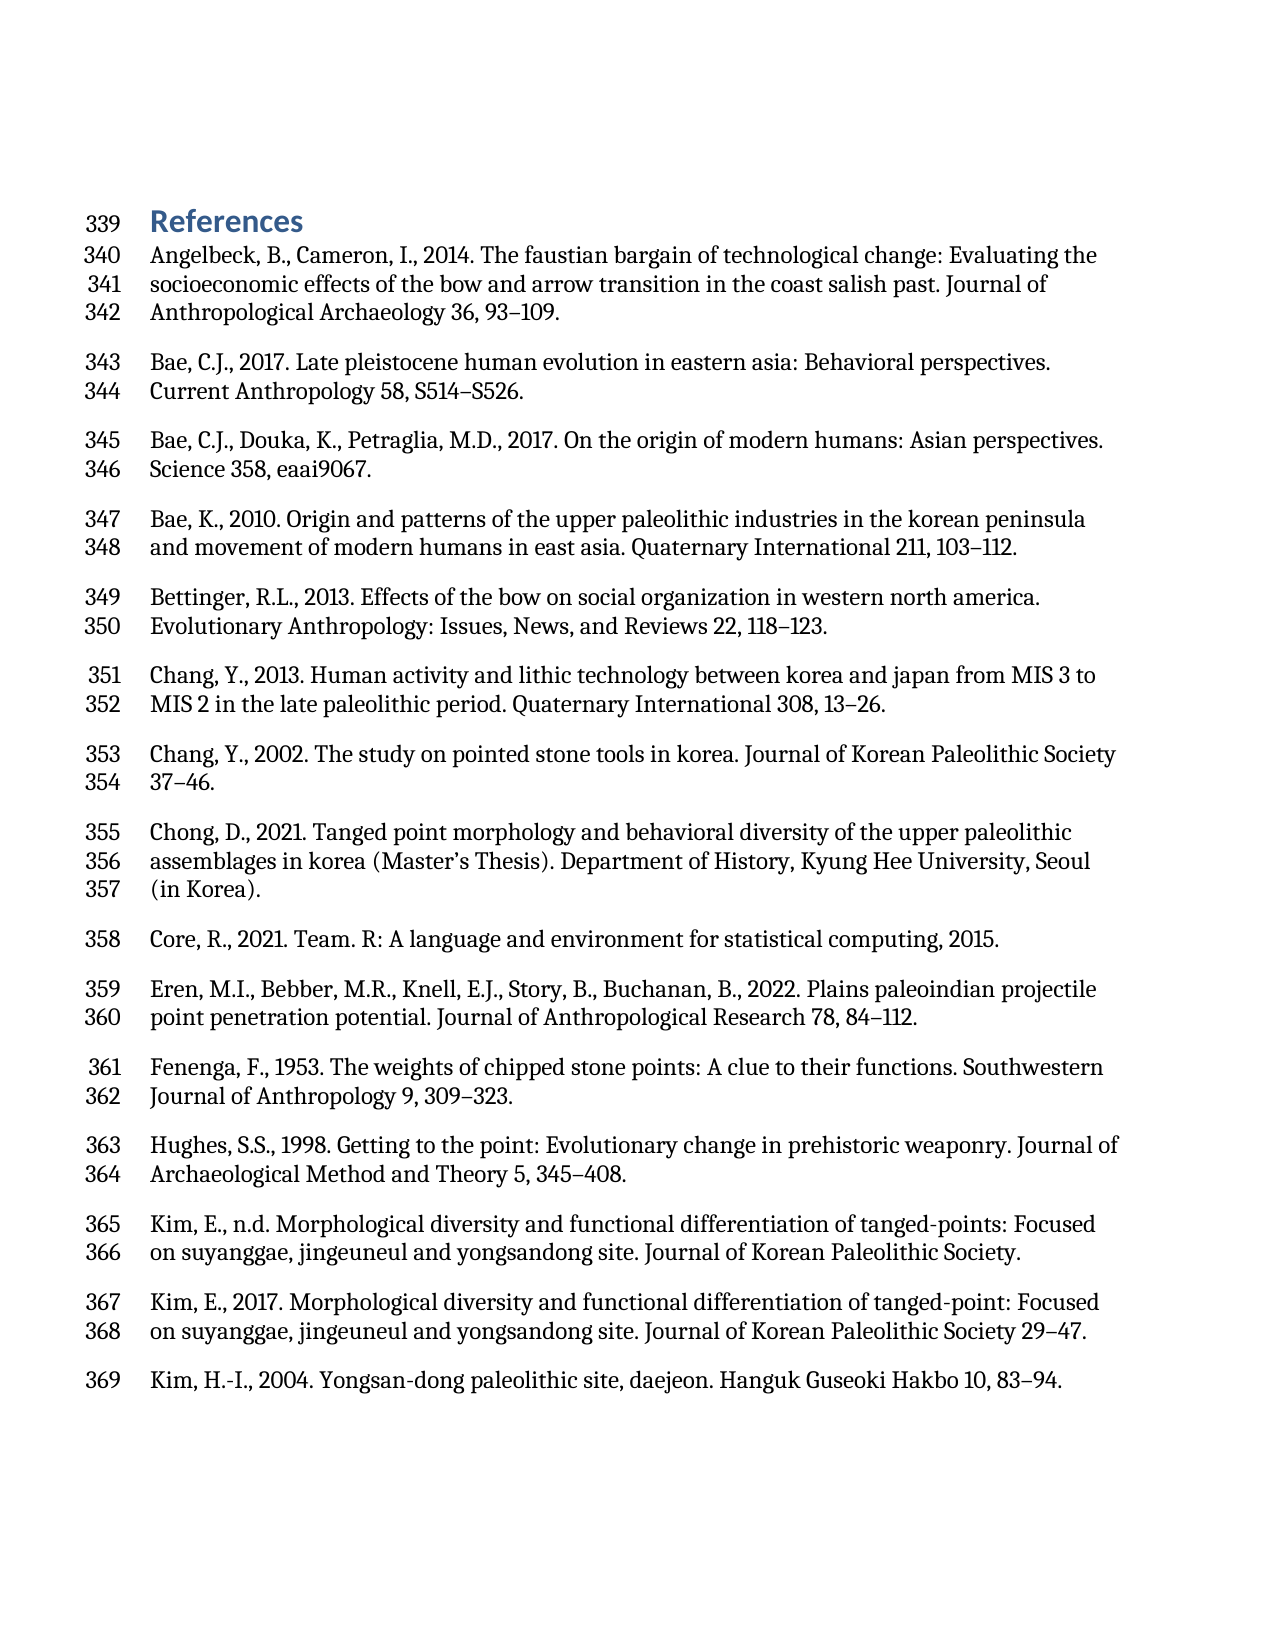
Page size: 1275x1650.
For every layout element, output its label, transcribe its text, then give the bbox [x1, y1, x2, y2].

text Kim, H.-I., 2004. Yongsan-dong paleolithic site, daejeon. Hanguk Guseoki Hakbo 10, 83–94. [150, 1366, 1125, 1395]
text Angelbeck, B., Cameron, I., 2014. The faustian bargain of technological change: Evaluating the socioeconomic effects of the bow and arrow transition in the coast salish past. Journal of Anthropological Archaeology 36, 93–109. [150, 241, 1125, 327]
text Bae, C.J., 2017. Late pleistocene human evolution in eastern asia: Behavioral perspectives. Current Anthropology 58, S514–S526. [150, 348, 1125, 405]
text Kim, E., n.d. Morphological diversity and functional differentiation of tanged-points: Focused on suyanggae, jingeuneul and yongsandong site. Journal of Korean Paleolithic Society. [150, 1209, 1125, 1267]
subtitle References [150, 200, 1125, 241]
text Fenenga, F., 1953. The weights of chipped stone points: A clue to their functions. Southwestern Journal of Anthropology 9, 309–323. [150, 1053, 1125, 1110]
text Kim, E., 2017. Morphological diversity and functional differentiation of tanged-point: Focused on suyanggae, jingeuneul and yongsandong site. Journal of Korean Paleolithic Society 29–47. [150, 1288, 1125, 1345]
text Bae, C.J., Douka, K., Petraglia, M.D., 2017. On the origin of modern humans: Asian perspectives. Science 358, eaai9067. [150, 426, 1125, 484]
text Chang, Y., 2002. The study on pointed stone tools in korea. Journal of Korean Paleolithic Society 37–46. [150, 739, 1125, 797]
text Core, R., 2021. Team. R: A language and environment for statistical computing, 2015. [150, 925, 1125, 954]
text Chang, Y., 2013. Human activity and lithic technology between korea and japan from MIS 3 to MIS 2 in the late paleolithic period. Quaternary International 308, 13–26. [150, 661, 1125, 719]
text Bae, K., 2010. Origin and patterns of the upper paleolithic industries in the korean peninsula and movement of modern humans in east asia. Quaternary International 211, 103–112. [150, 504, 1125, 562]
text Hughes, S.S., 1998. Getting to the point: Evolutionary change in prehistoric weaponry. Journal of Archaeological Method and Theory 5, 345–408. [150, 1131, 1125, 1189]
text Chong, D., 2021. Tanged point morphology and behavioral diversity of the upper paleolithic assemblages in korea (Master’s Thesis). Department of History, Kyung Hee University, Seoul (in Korea). [150, 818, 1125, 904]
text Eren, M.I., Bebber, M.R., Knell, E.J., Story, B., Buchanan, B., 2022. Plains paleoindian projectile point penetration potential. Journal of Anthropological Research 78, 84–112. [150, 974, 1125, 1032]
text Bettinger, R.L., 2013. Effects of the bow on social organization in western north america. Evolutionary Anthropology: Issues, News, and Reviews 22, 118–123. [150, 583, 1125, 640]
